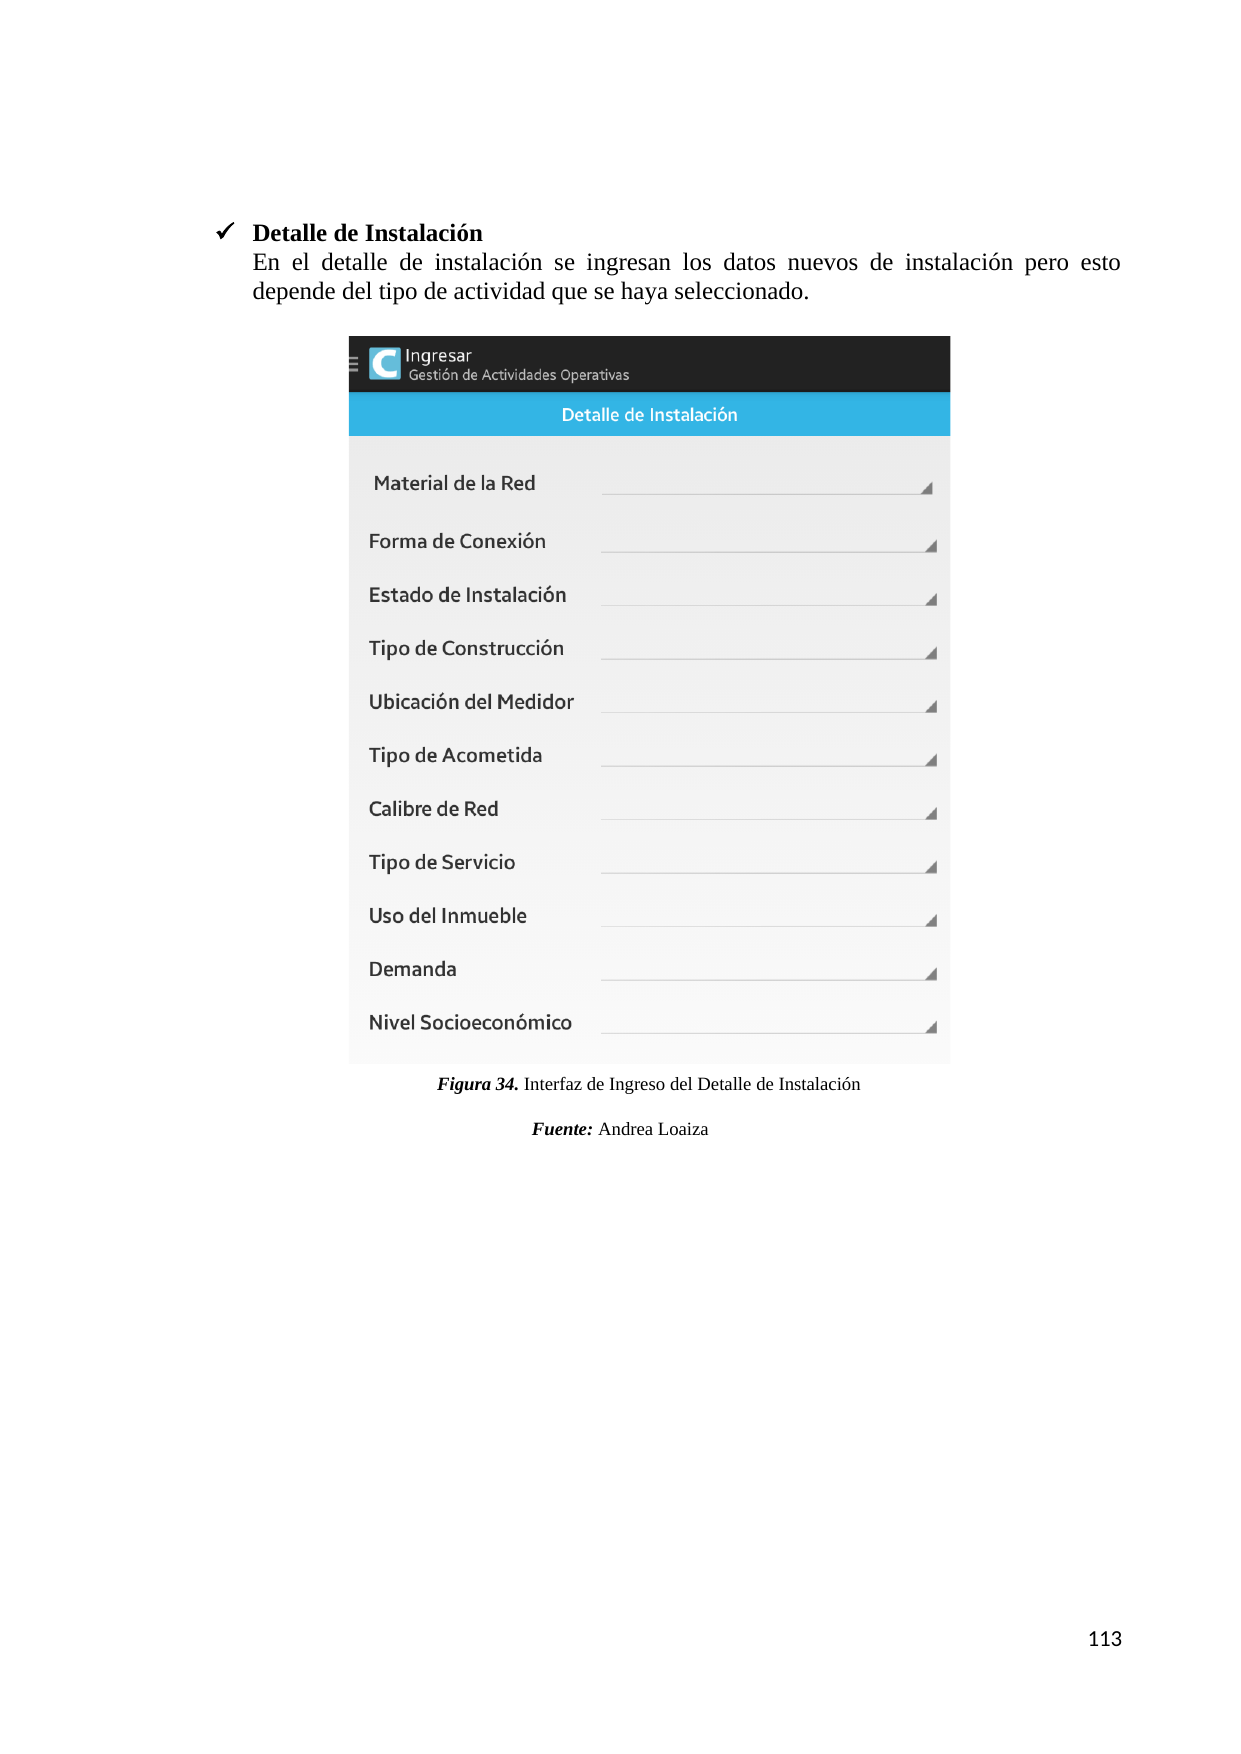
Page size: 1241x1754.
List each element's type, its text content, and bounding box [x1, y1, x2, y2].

list Detalle de Instalación [215, 218, 1122, 247]
picture [348, 336, 951, 1064]
list En el detalle de instalación se ingresan los datos nuevos de instalación pero esto depende del tipo de actividad que se haya seleccionado. [252, 247, 1122, 305]
